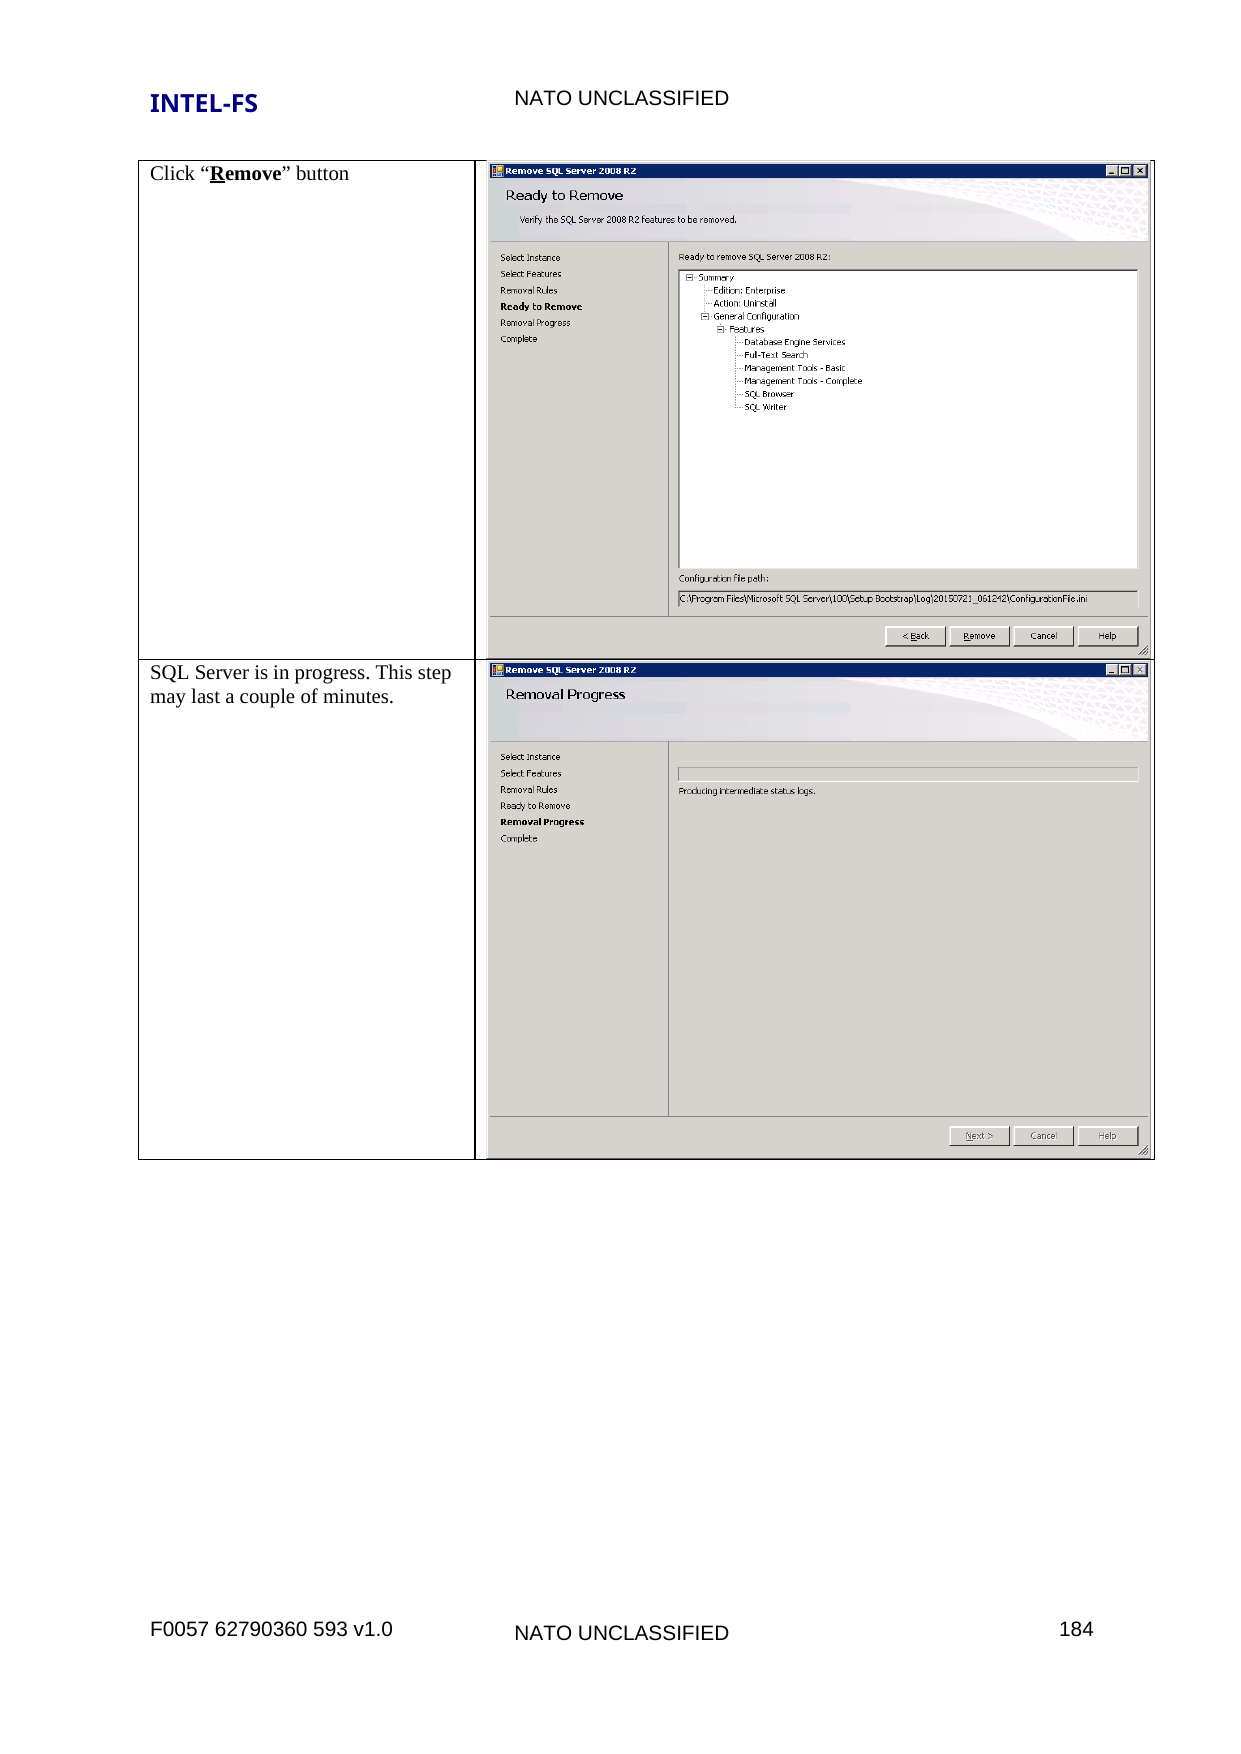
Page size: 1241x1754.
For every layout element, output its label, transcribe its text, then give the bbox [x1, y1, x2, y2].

picture [486, 160, 1151, 659]
picture [486, 660, 1151, 1159]
table_cell Click “Remove” button [139, 161, 474, 659]
table_cell SQL Server is in progress. This step may last a couple of minutes. [139, 660, 474, 1158]
table_cell [476, 660, 486, 1158]
table_cell [476, 161, 486, 659]
